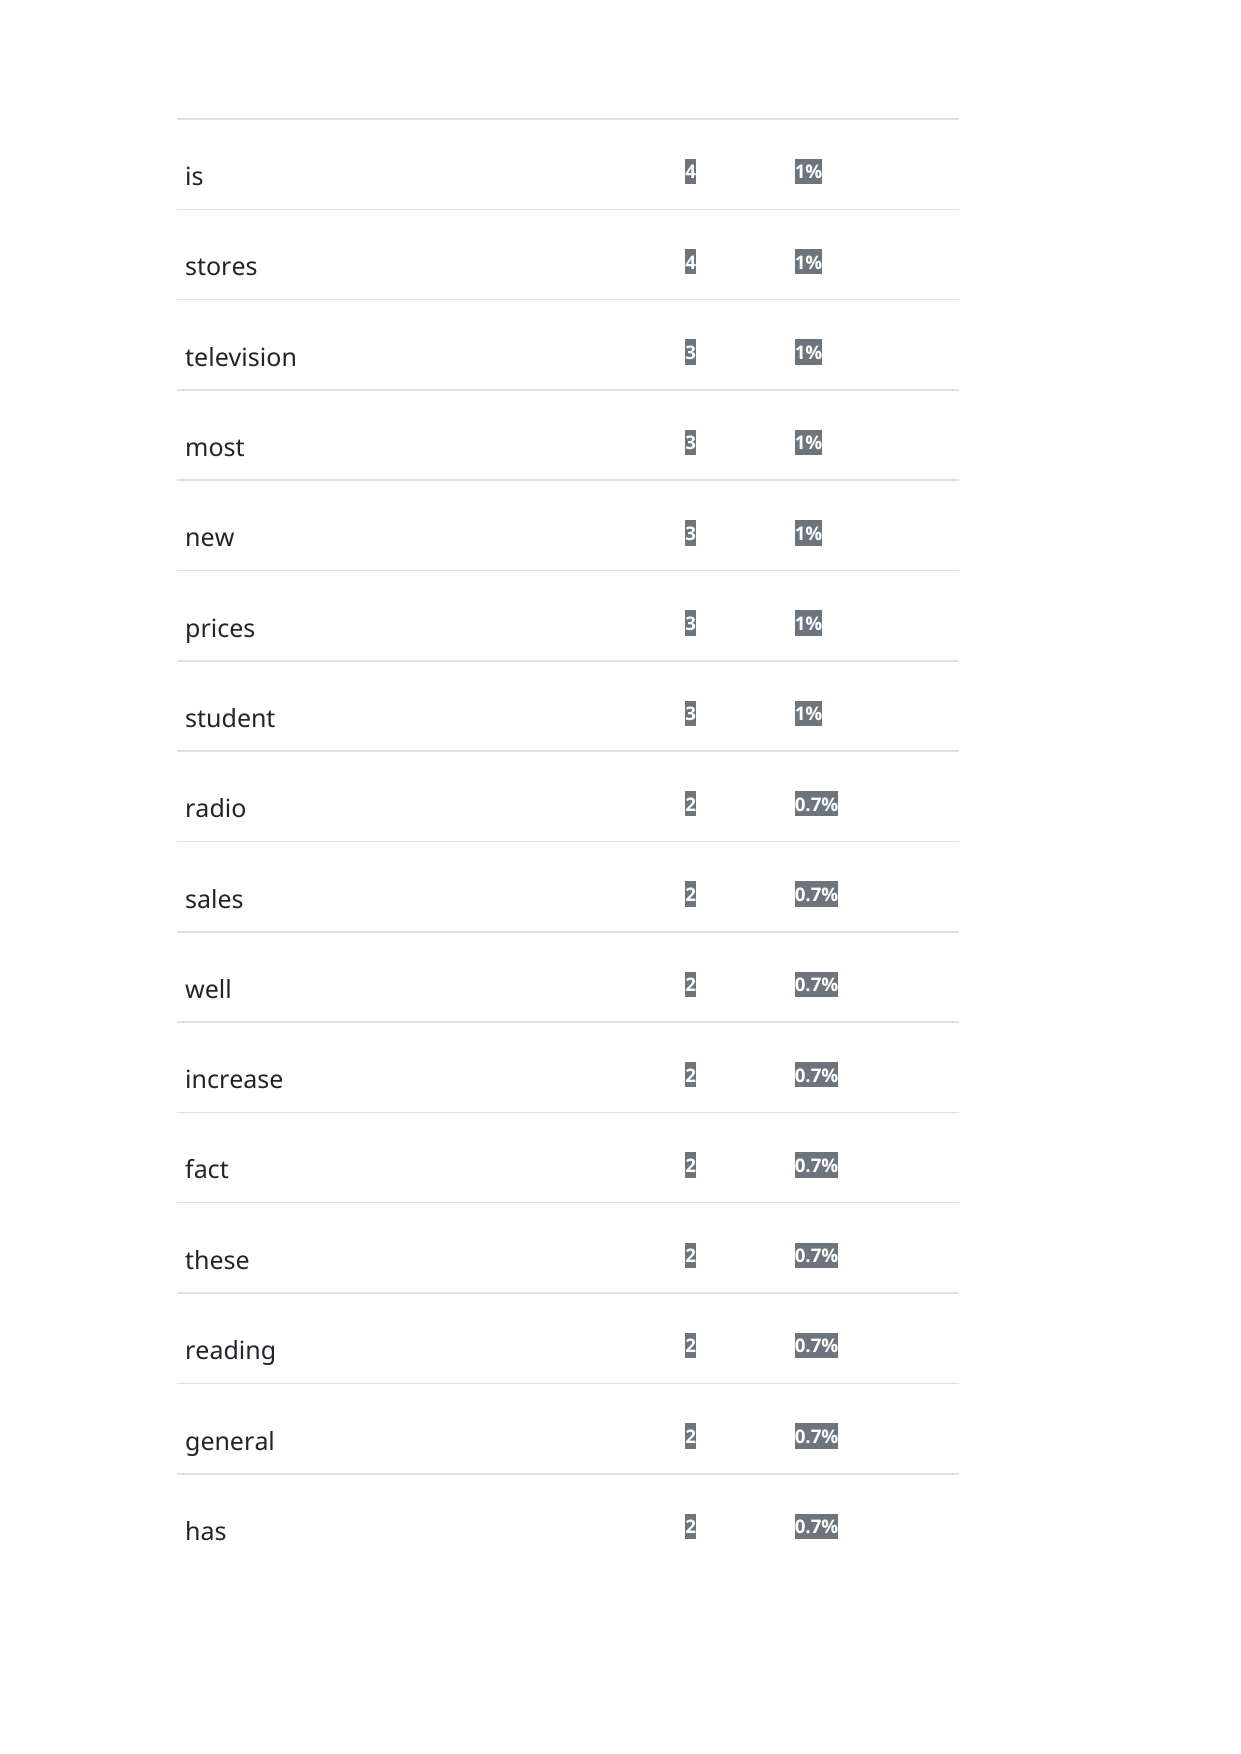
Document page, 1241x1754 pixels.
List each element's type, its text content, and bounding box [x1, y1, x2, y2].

table_cell 4 [678, 210, 787, 299]
table_cell 1% [787, 662, 958, 750]
table_cell 2 [678, 1203, 787, 1292]
table_cell 2 [678, 752, 787, 841]
table_cell 1% [787, 391, 958, 479]
table_cell 0.7% [787, 1384, 958, 1473]
table_cell 0.7% [787, 1475, 958, 1563]
table_cell sales [177, 842, 677, 931]
table_cell is [177, 120, 677, 208]
table_cell 1% [787, 300, 958, 389]
table_cell these [177, 1203, 677, 1292]
table_cell prices [177, 571, 677, 660]
table_cell 4 [678, 120, 787, 208]
table_cell 3 [678, 662, 787, 750]
table_cell radio [177, 752, 677, 841]
table_cell student [177, 662, 677, 750]
table_cell 3 [678, 481, 787, 570]
table_cell 0.7% [787, 1023, 958, 1112]
table_cell 2 [678, 1475, 787, 1563]
table_cell 2 [678, 1294, 787, 1382]
table_cell 2 [678, 1113, 787, 1202]
table_cell 0.7% [787, 1294, 958, 1382]
table_cell 1% [787, 120, 958, 208]
table_cell most [177, 391, 677, 479]
table_cell 2 [678, 842, 787, 931]
table_cell reading [177, 1294, 677, 1382]
table_cell has [177, 1475, 677, 1563]
table_cell 3 [678, 300, 787, 389]
table_cell 1% [787, 210, 958, 299]
table_cell 1% [787, 571, 958, 660]
table_cell 0.7% [787, 1203, 958, 1292]
table_cell 0.7% [787, 842, 958, 931]
table_cell 0.7% [787, 752, 958, 841]
table_cell general [177, 1384, 677, 1473]
table_cell increase [177, 1023, 677, 1112]
table_cell 3 [678, 391, 787, 479]
table_cell 2 [678, 1023, 787, 1112]
table_cell 0.7% [787, 1113, 958, 1202]
table_cell 1% [787, 481, 958, 570]
table_cell 2 [678, 933, 787, 1021]
table_cell 3 [678, 571, 787, 660]
table_cell television [177, 300, 677, 389]
table_cell stores [177, 210, 677, 299]
table_cell well [177, 933, 677, 1021]
table_cell new [177, 481, 677, 570]
table_cell fact [177, 1113, 677, 1202]
table_cell 0.7% [787, 933, 958, 1021]
table_cell 2 [678, 1384, 787, 1473]
